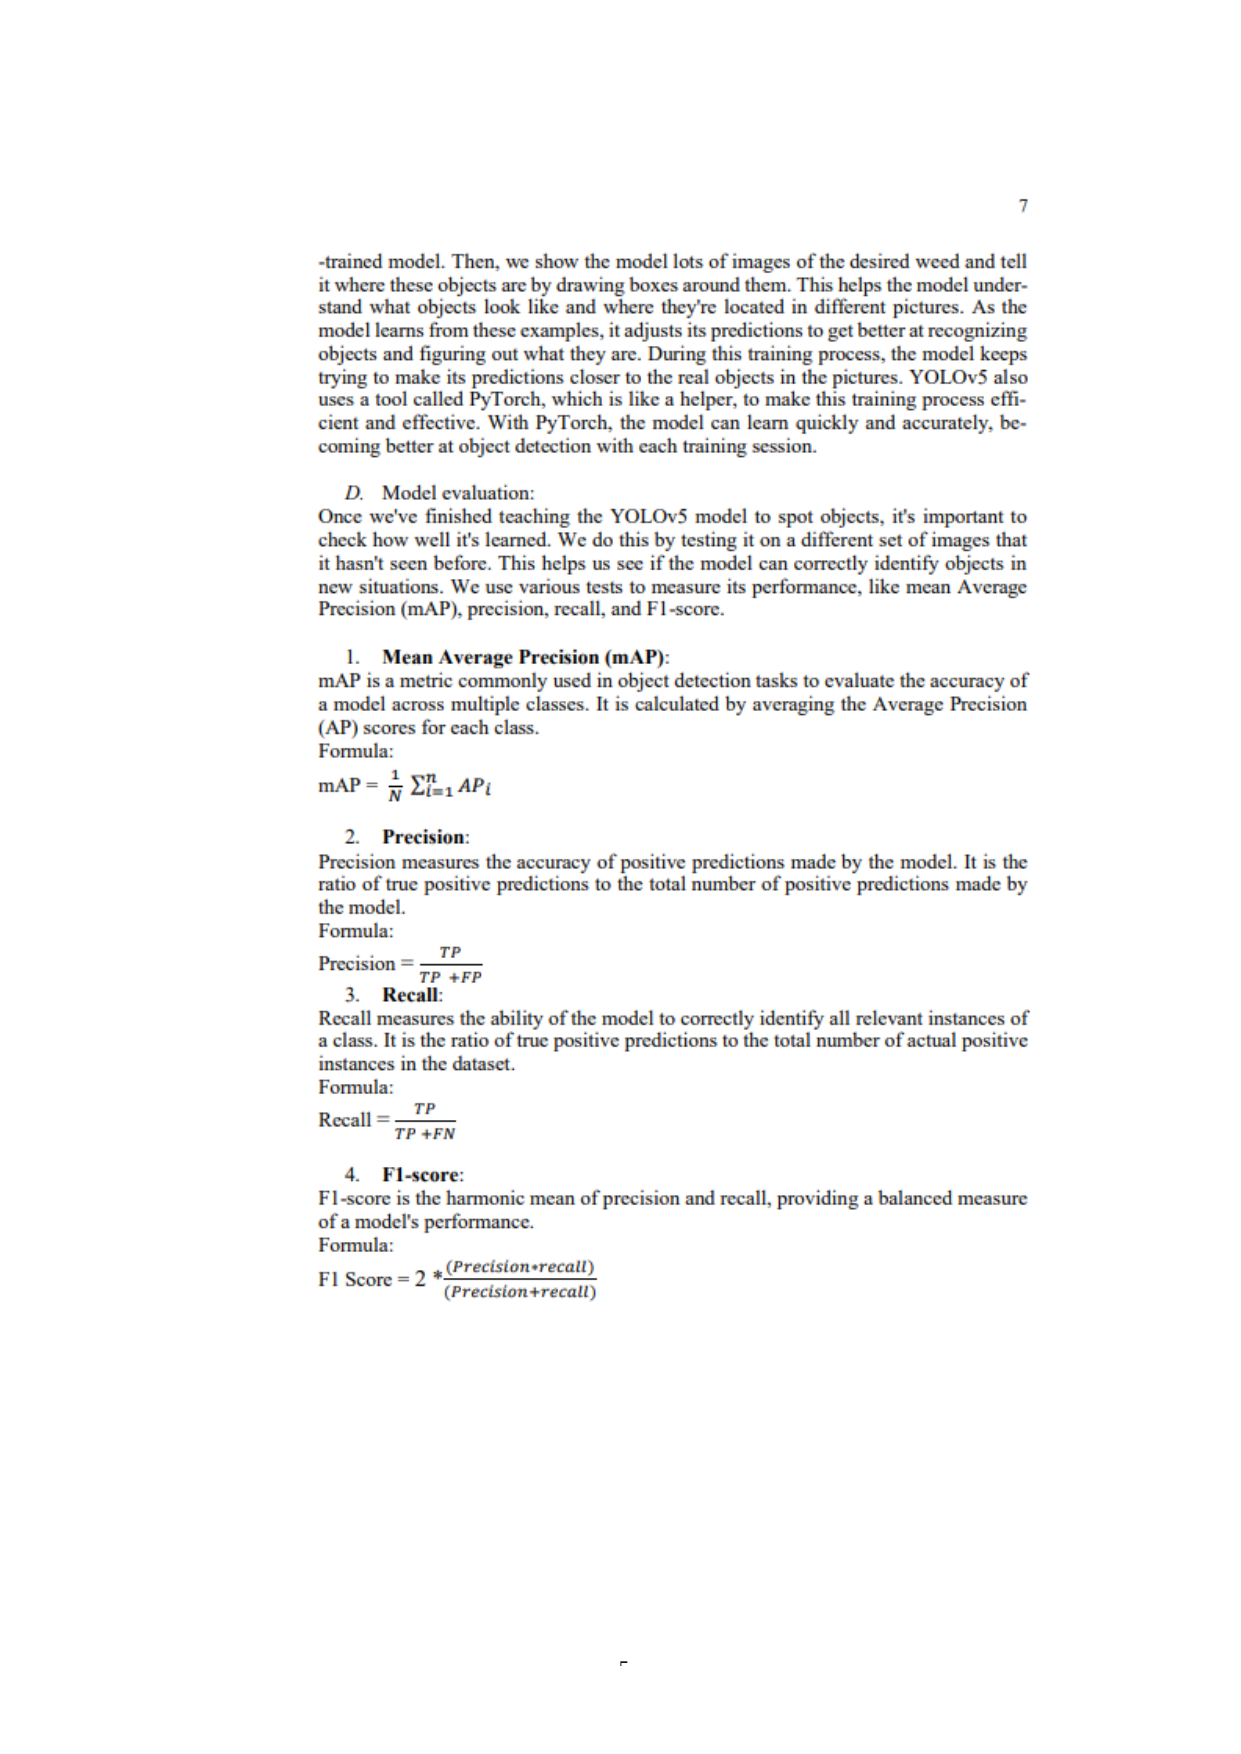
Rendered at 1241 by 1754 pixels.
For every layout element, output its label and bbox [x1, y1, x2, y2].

picture [317, 198, 1030, 1302]
